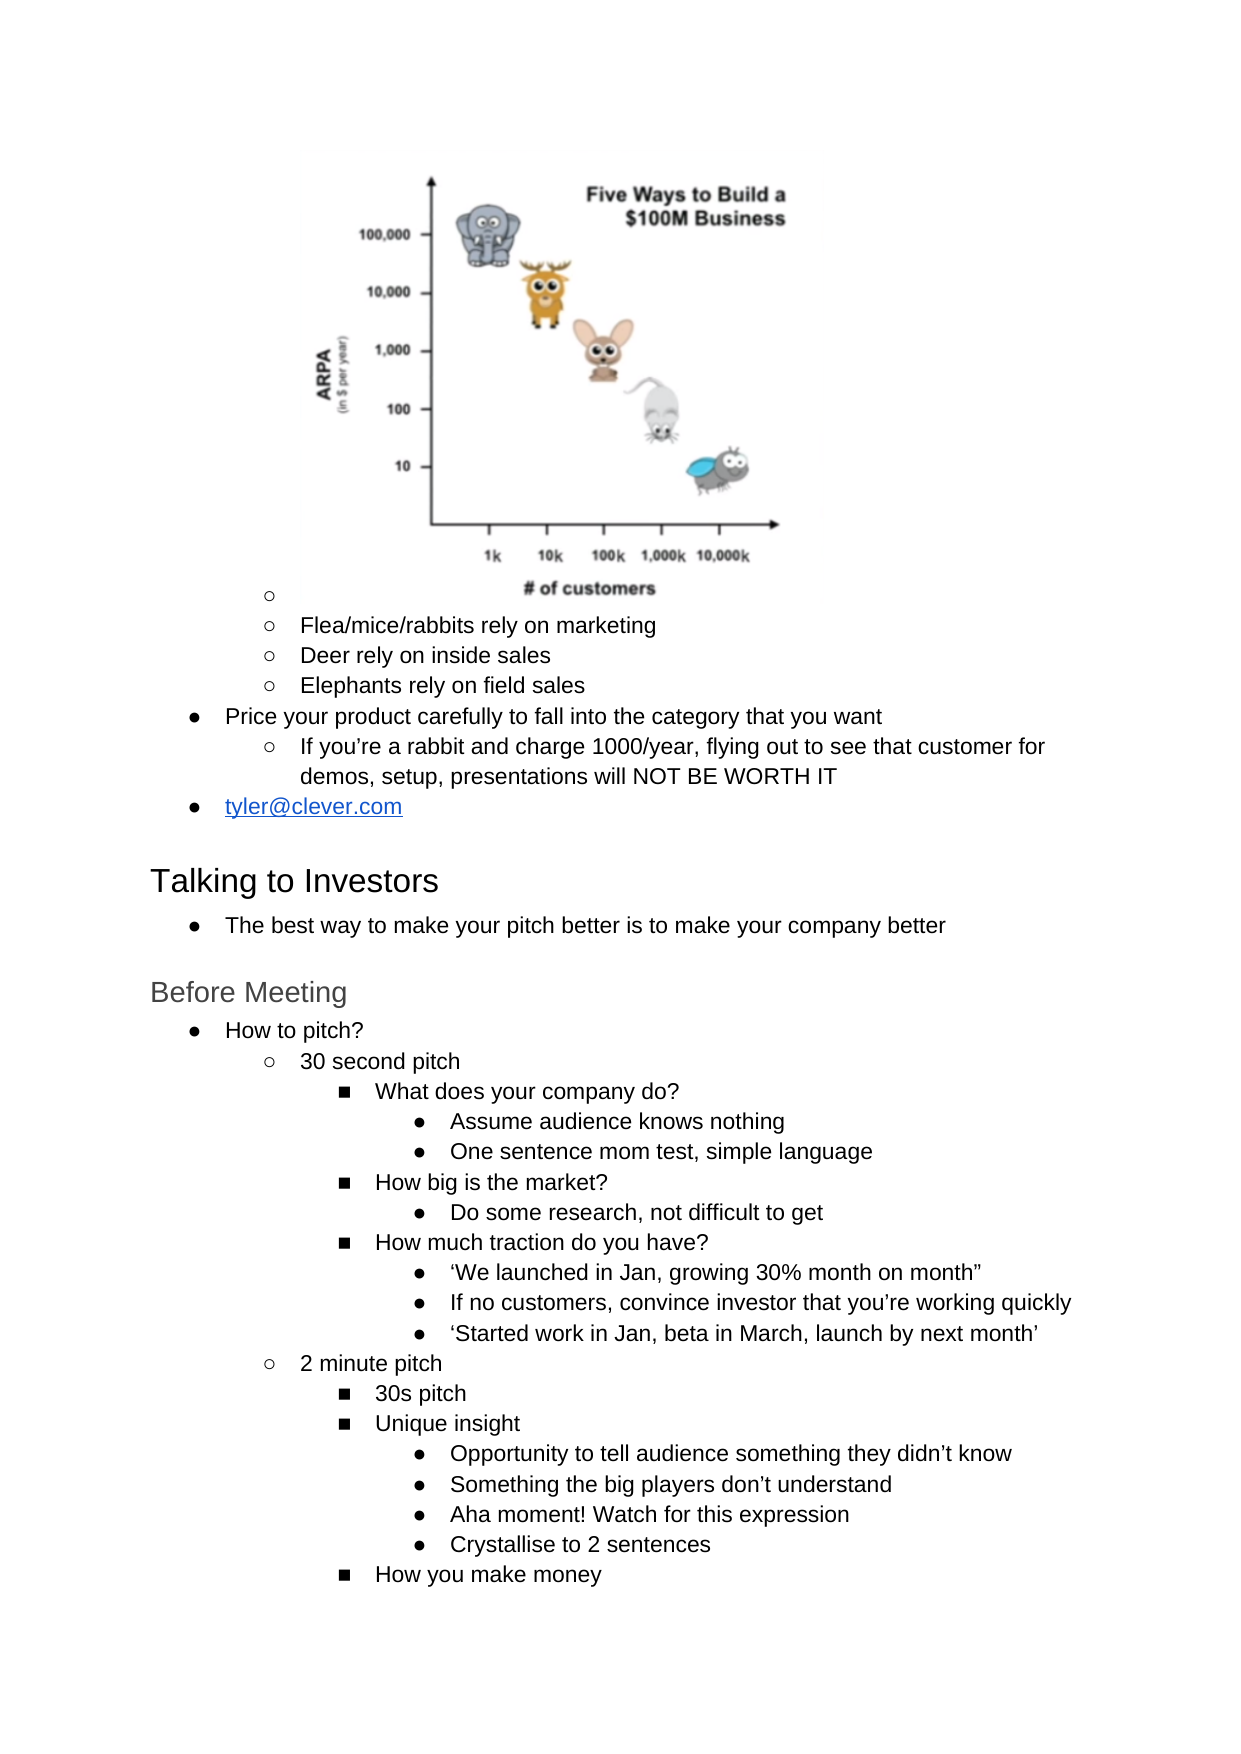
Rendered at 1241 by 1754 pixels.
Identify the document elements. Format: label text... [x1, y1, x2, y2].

list ‘We launched in Jan, growing 30% month on month” [412, 1259, 1090, 1285]
list The best way to make your pitch better is to make your company better [187, 912, 1090, 938]
list How big is the market? [337, 1168, 1090, 1195]
list tyler@clever.com [187, 793, 1090, 820]
list Flea/mice/rabbits rely on marketing [262, 612, 1090, 638]
subtitle Before Meeting [150, 976, 1090, 1009]
list Unique insight [337, 1410, 1090, 1436]
subtitle Talking to Investors [150, 861, 1090, 899]
list Do some research, not difficult to get [412, 1199, 1090, 1225]
list Crystallise to 2 sentences [412, 1531, 1090, 1557]
list What does your company do? [337, 1078, 1090, 1104]
list 2 minute pitch [262, 1350, 1090, 1376]
list ‘Started work in Jan, beta in March, launch by next month’ [412, 1319, 1090, 1346]
picture [300, 150, 825, 604]
list Something the big players don’t understand [412, 1471, 1090, 1497]
list 30 second pitch [262, 1048, 1090, 1074]
list If you’re a rabbit and charge 1000/year, flying out to see that customer for demos, setup, presentations will NOT BE WORTH IT [262, 733, 1090, 789]
list Opportunity to tell audience something they didn’t know [412, 1440, 1090, 1467]
list One sentence mom test, simple language [412, 1138, 1090, 1164]
list Elephants rely on field sales [262, 672, 1090, 699]
list How to pitch? [187, 1017, 1090, 1044]
list 30s pitch [337, 1380, 1090, 1406]
list How much traction do you have? [337, 1229, 1090, 1255]
list Aha moment! Watch for this expression [412, 1501, 1090, 1527]
list Assume audience knows nothing [412, 1108, 1090, 1134]
list If no customers, convince investor that you’re working quickly [412, 1289, 1090, 1316]
list Price your product carefully to fall into the category that you want [187, 703, 1090, 729]
list Deer rely on inside sales [262, 642, 1090, 669]
list How you make money [337, 1561, 1090, 1587]
